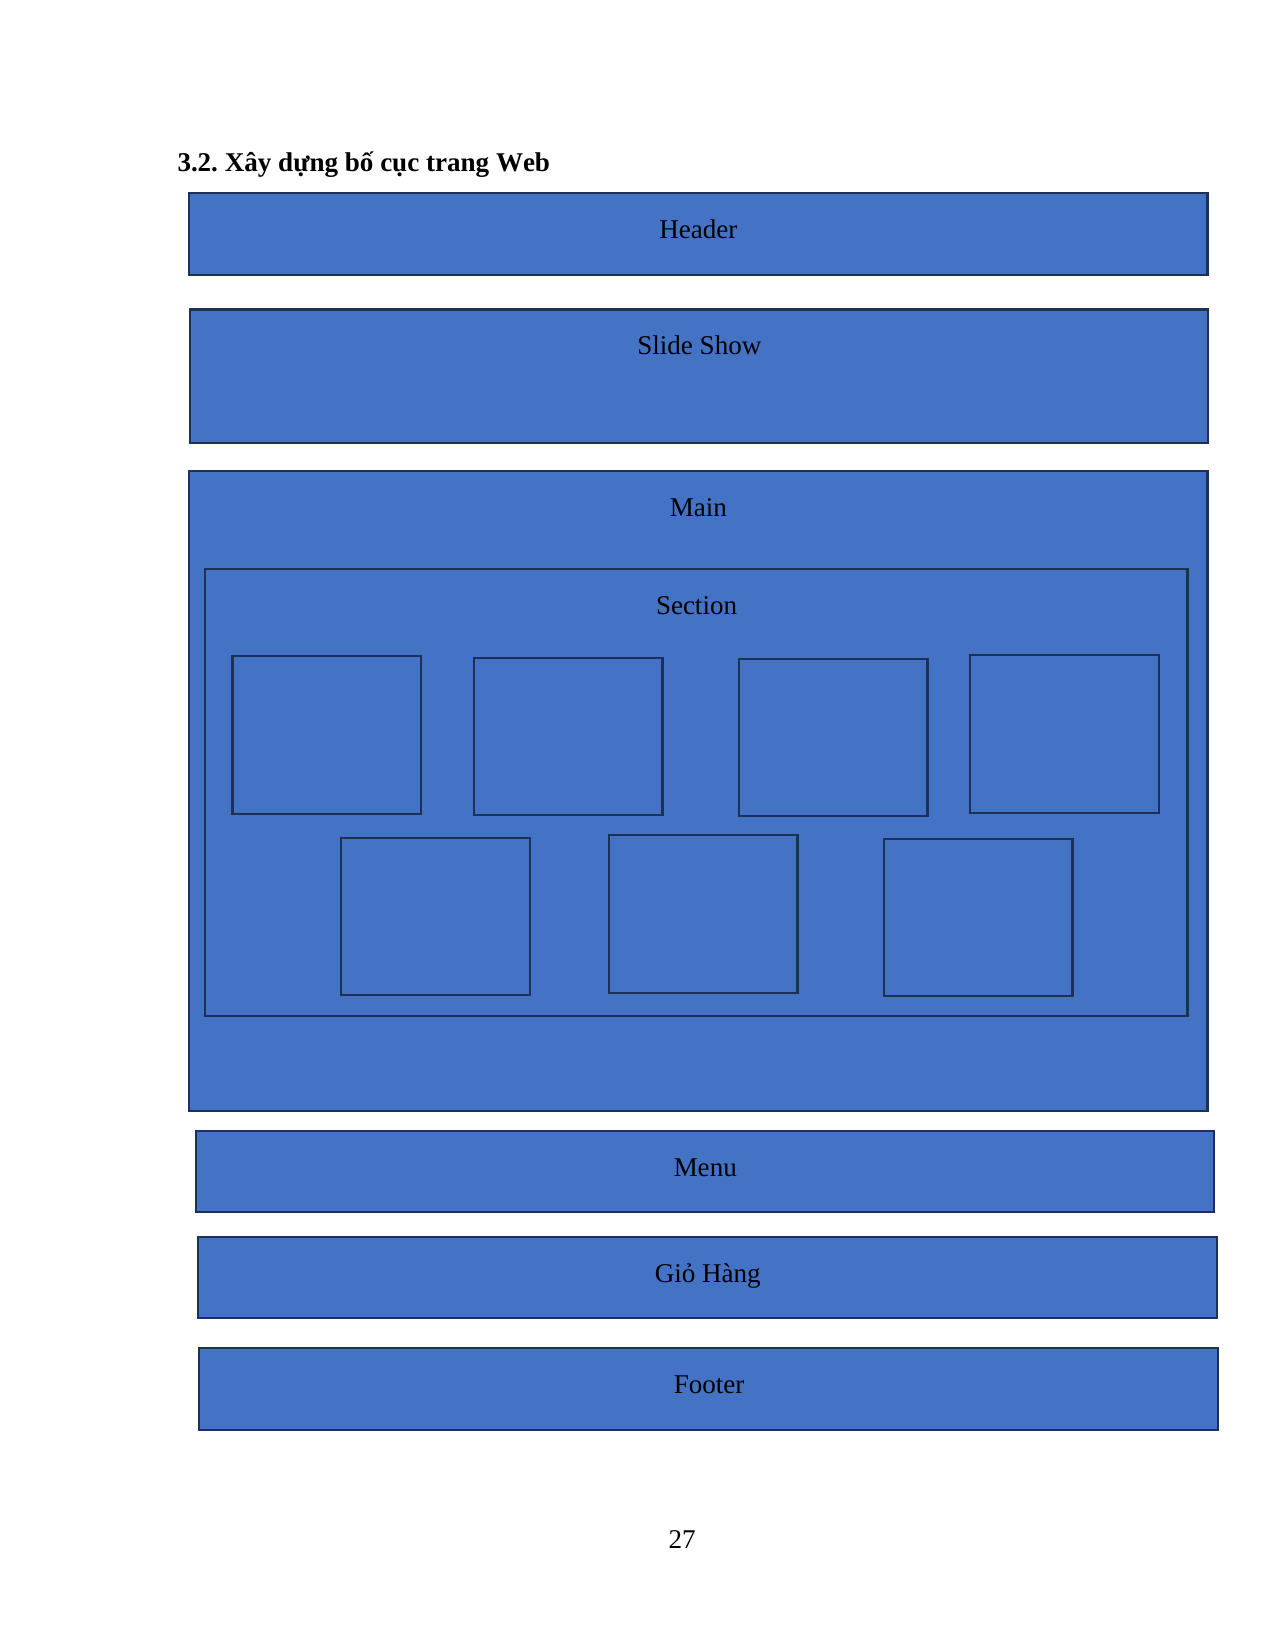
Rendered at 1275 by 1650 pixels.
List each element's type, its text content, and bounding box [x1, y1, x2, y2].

subtitle 3.2. Xây dựng bố cục trang Web [177, 146, 1186, 233]
